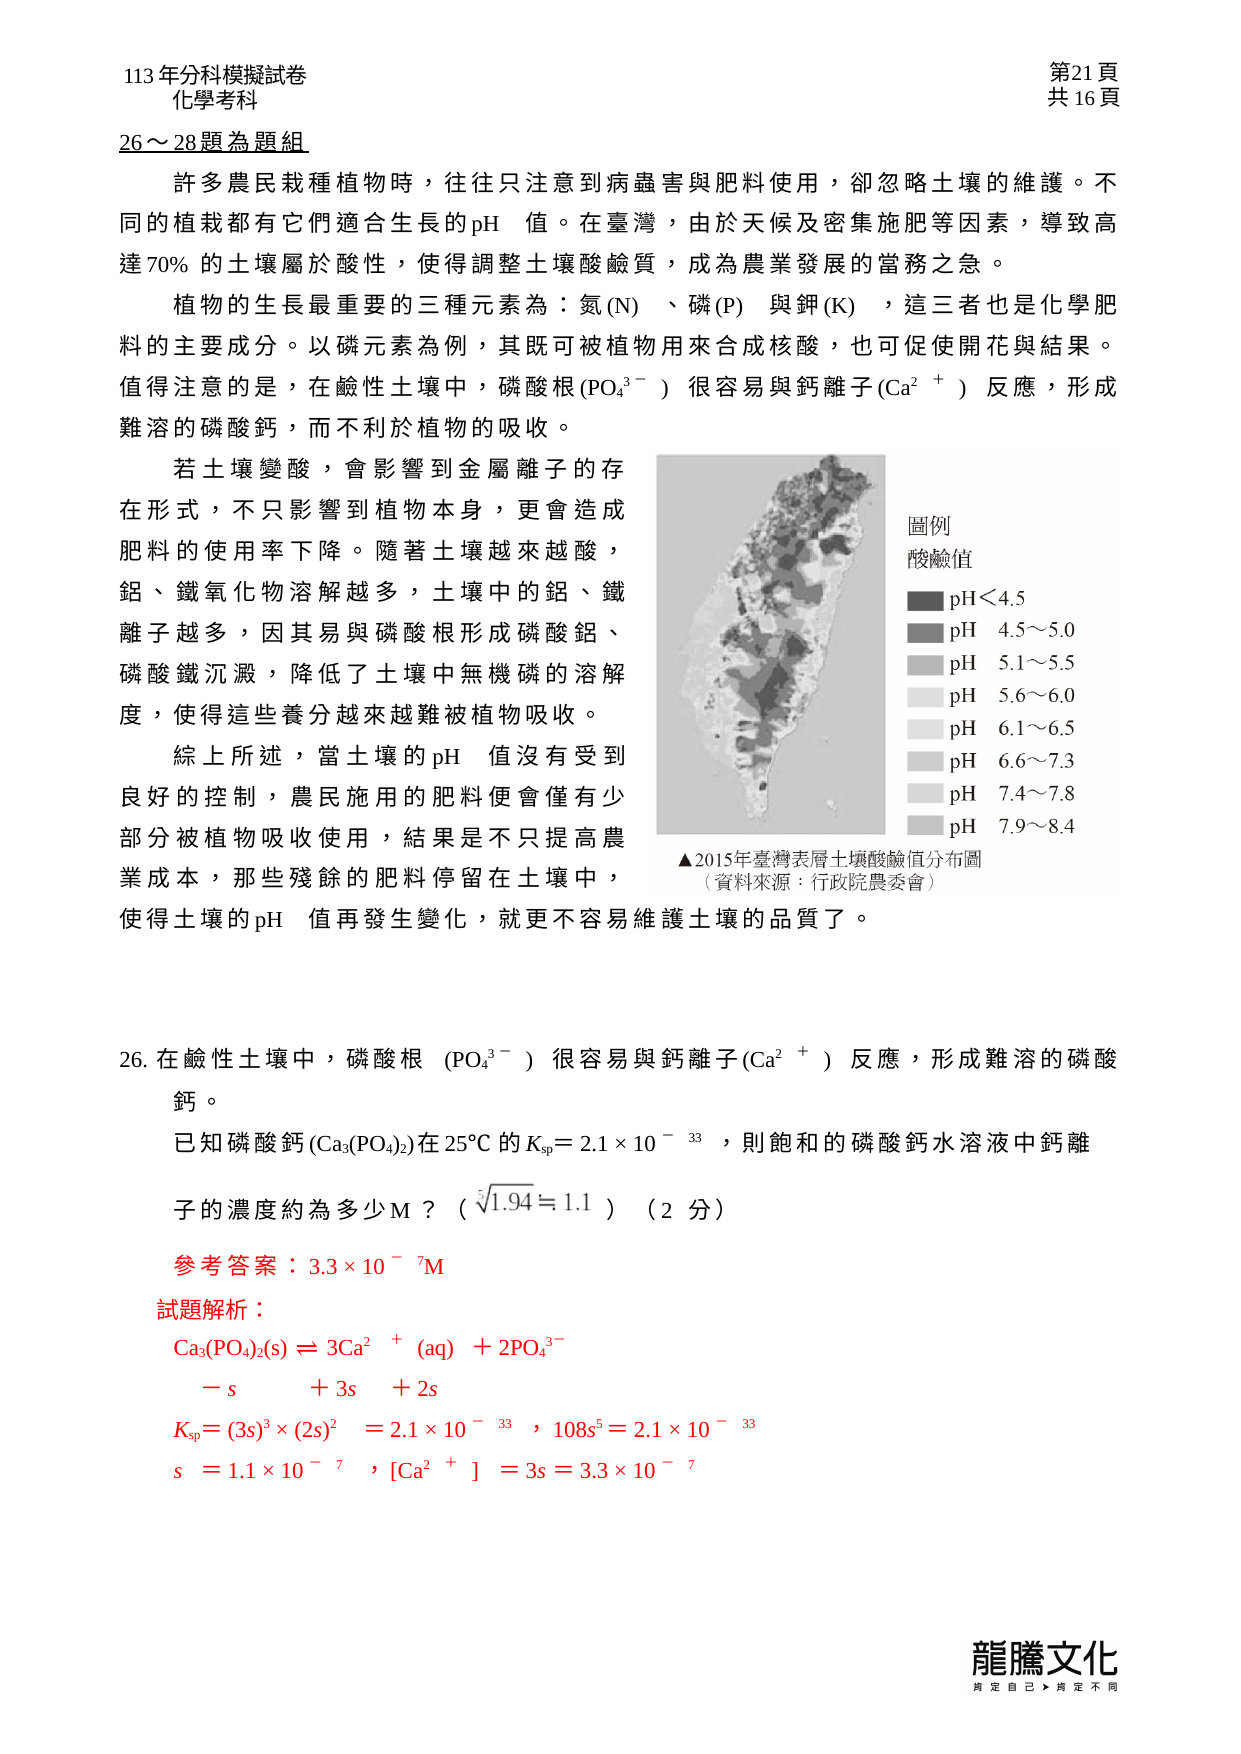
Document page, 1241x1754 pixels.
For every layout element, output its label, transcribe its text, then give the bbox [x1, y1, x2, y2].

text 植物的生長最重要的三種元素為：氮(N)、磷(P)與鉀(K)，這三者也是化學肥料的主要成分。以磷元素為例，其既可被植物用來合成核酸，也可促使開花與結果。值得注意的是，在鹼性土壤中，磷酸根(PO43－)很容易與鈣離子(Ca2＋)反應，形成難溶的磷酸鈣，而不利於植物的吸收。 [119, 283, 1121, 447]
text Ca3(PO4)2(s) ⇌ 3Ca2＋(aq)＋2PO43－ －s ＋3s ＋2s Ksp＝(3s)3 × (2s)2＝2.1 × 10－33，108s5＝2.1 × 10－33 s＝1.1 × 10－7，[Ca2＋]＝3s＝3.3 × 10－7 [163, 1325, 1121, 1489]
text 試題解析： [157, 1284, 1121, 1325]
text 參考答案：3.3 × 10－7M [157, 1244, 1121, 1284]
text 已知磷酸鈣(Ca3(PO4)2)在25℃的Ksp＝2.1 × 10－33，則飽和的磷酸鈣水溶液中鈣離子的濃度約為多少M？（）（2分） [157, 1121, 1096, 1244]
text 26～28題為題組 [119, 119, 1121, 161]
text 26. 在鹼性土壤中，磷酸根(PO43－)很容易與鈣離子(Ca2＋)反應，形成難溶的磷酸鈣。 [119, 1039, 1121, 1121]
picture [648, 451, 1123, 895]
text 若土壤變酸，會影響到金屬離子的存在形式，不只影響到植物本身，更會造成肥料的使用率下降。隨著土壤越來越酸，鋁、鐵氧化物溶解越多，土壤中的鋁、鐵離子越多，因其易與磷酸根形成磷酸鋁、磷酸鐵沉澱，降低了土壤中無機磷的溶解度，使得這些養分越來越難被植物吸收。 [119, 447, 1121, 734]
text 許多農民栽種植物時，往往只注意到病蟲害與肥料使用，卻忽略土壤的維護。不同的植栽都有它們適合生長的pH值。在臺灣，由於天候及密集施肥等因素，導致高達70%的土壤屬於酸性，使得調整土壤酸鹼質，成為農業發展的當務之急。 [119, 161, 1121, 283]
text 綜上所述，當土壤的pH值沒有受到良好的控制，農民施用的肥料便會僅有少部分被植物吸收使用，結果是不只提高農業成本，那些殘餘的肥料停留在土壤中，使得土壤的pH值再發生變化，就更不容易維護土壤的品質了。 [119, 734, 1121, 938]
picture [963, 1638, 1123, 1695]
